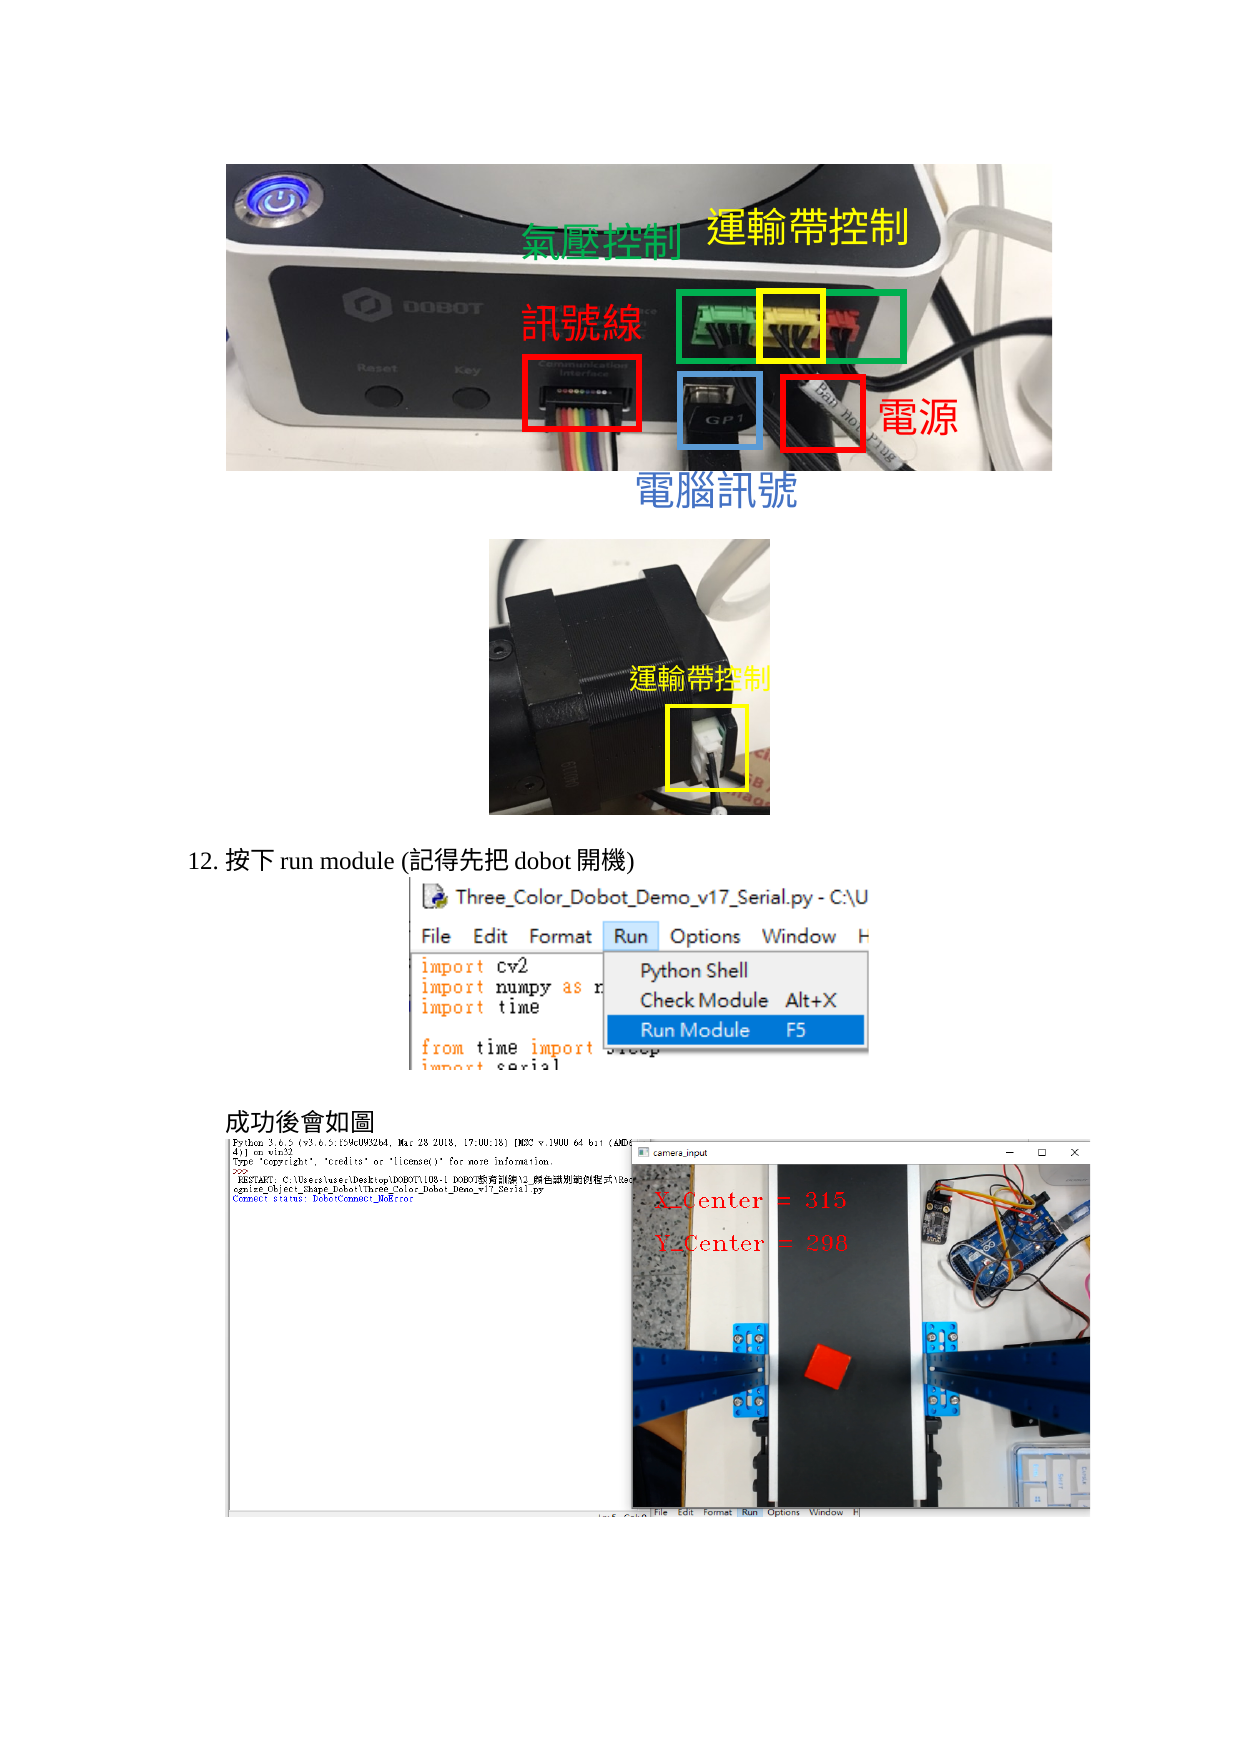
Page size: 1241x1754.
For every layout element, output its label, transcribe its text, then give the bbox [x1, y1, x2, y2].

list 按下run module (記得先把dobot開機) [187, 839, 1053, 877]
list 成功後會如圖 [225, 1102, 1053, 1139]
